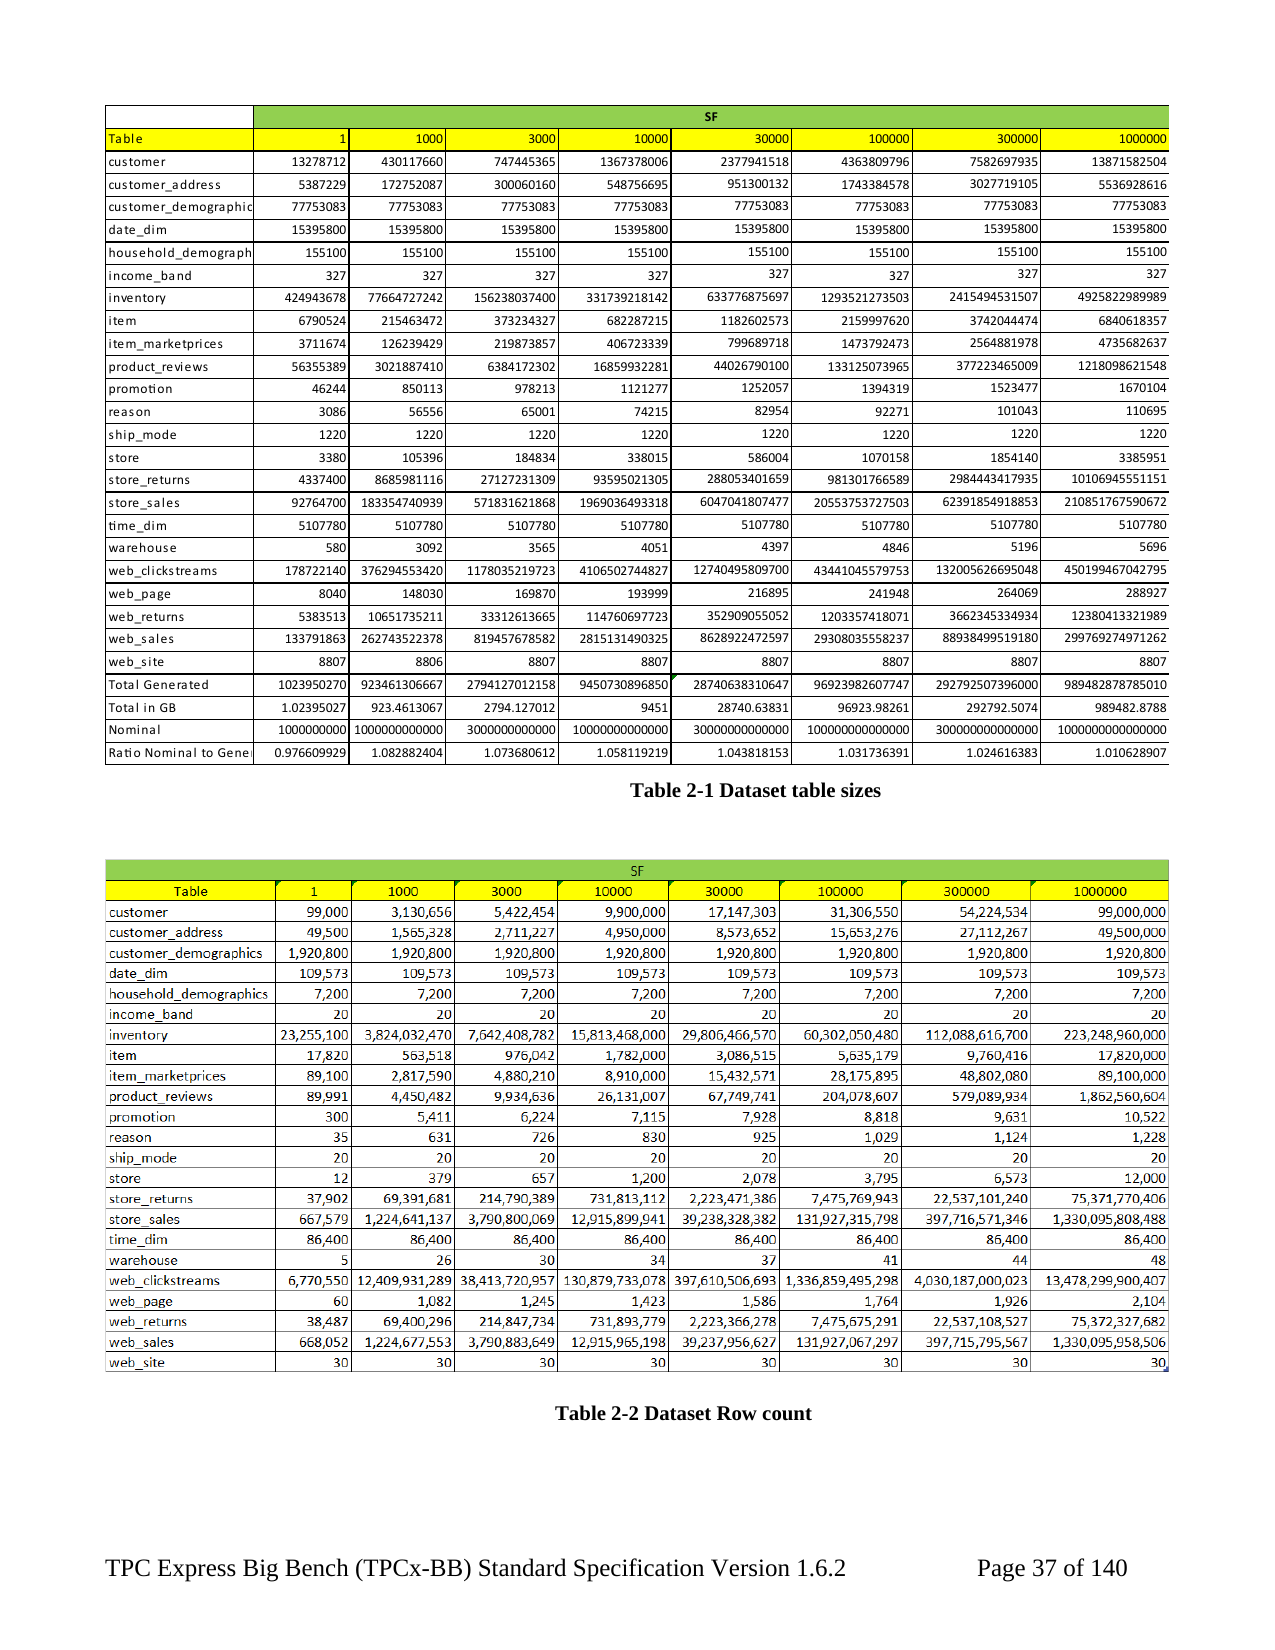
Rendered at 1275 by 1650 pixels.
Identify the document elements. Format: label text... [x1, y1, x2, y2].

text Table 2-2 Dataset Row count [555, 1401, 1170, 1425]
picture [105, 859, 1169, 1372]
text Table 2-1 Dataset table sizes [105, 778, 1170, 802]
